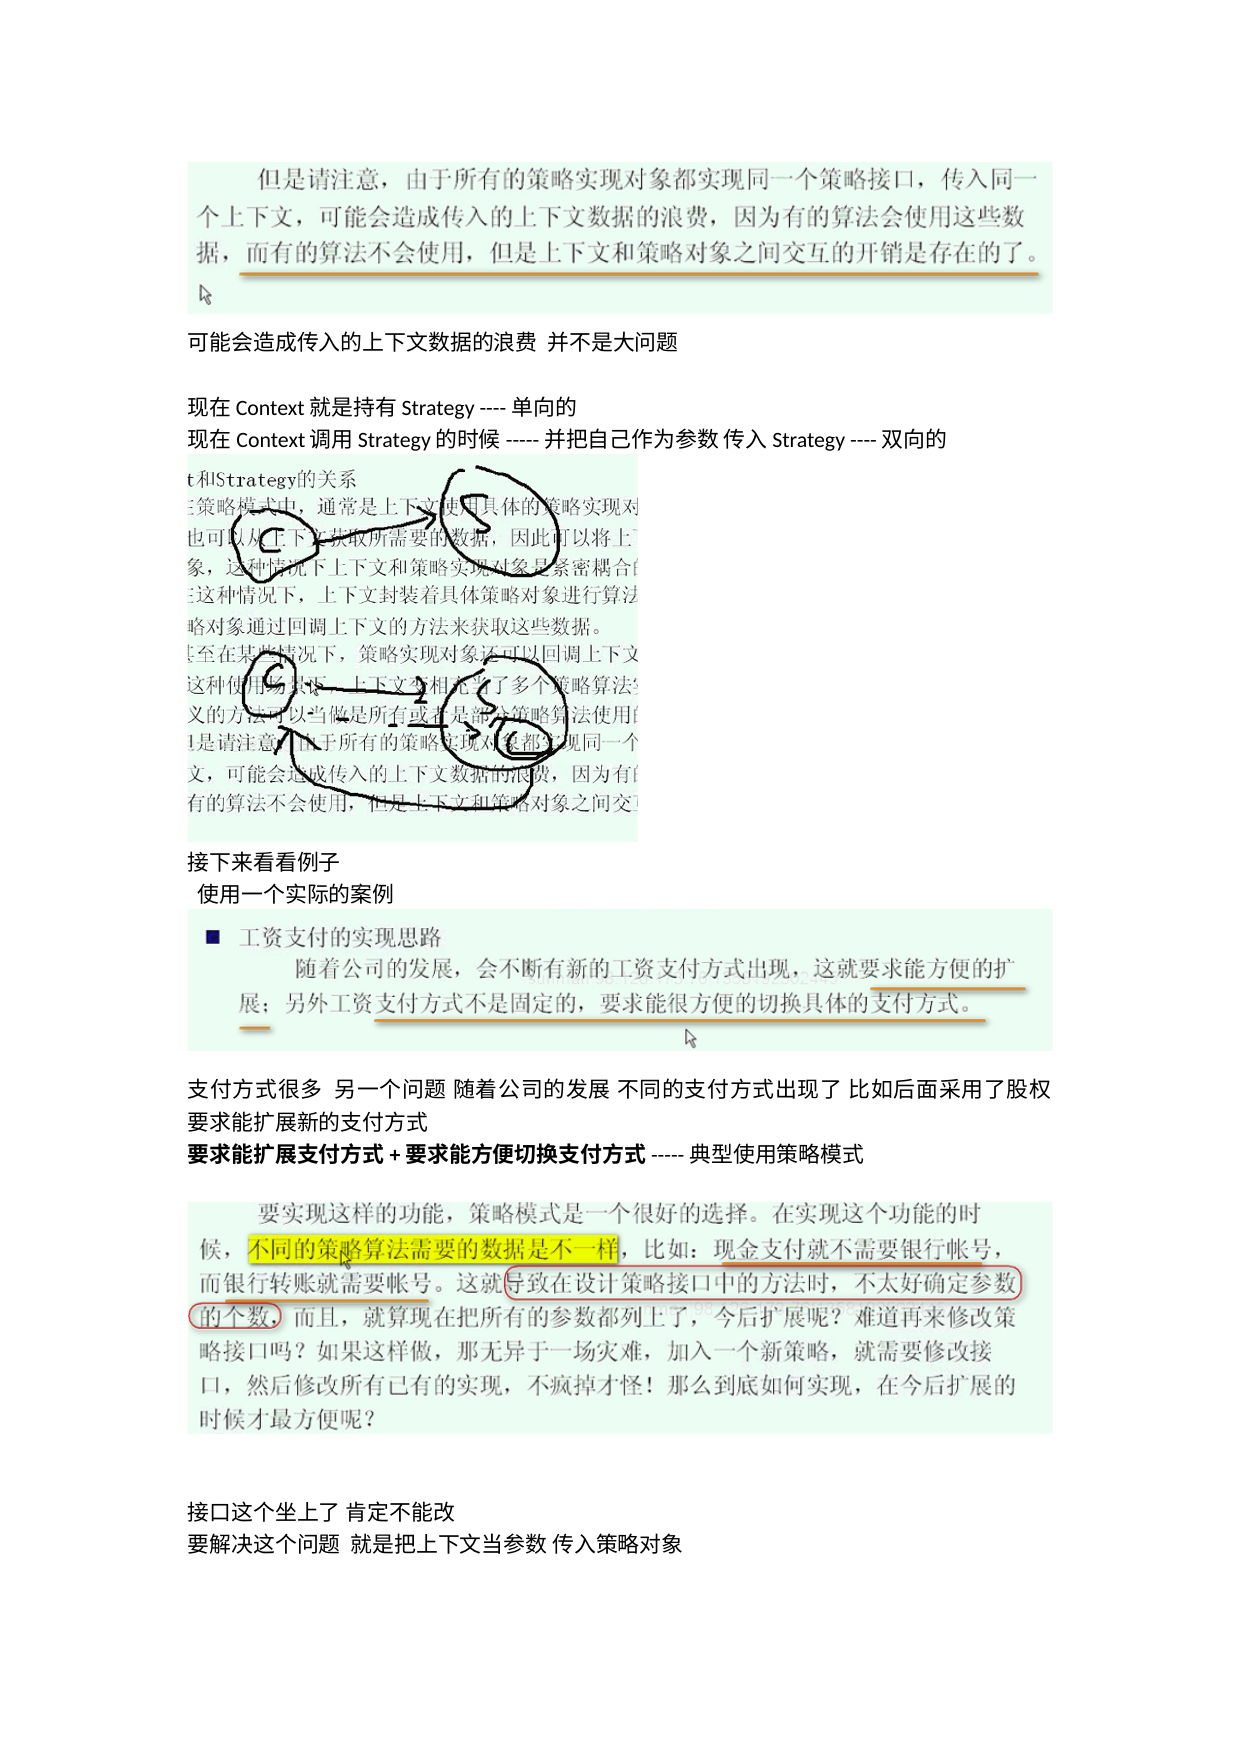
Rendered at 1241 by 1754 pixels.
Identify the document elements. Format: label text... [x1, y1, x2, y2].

picture [187, 454, 638, 842]
text 使用一个实际的案例 [187, 877, 1053, 909]
text 现在Context 就是持有Strategy ---- 单向的 [187, 389, 1053, 422]
text 接口这个坐上了 肯定不能改 [187, 1494, 1053, 1527]
picture [187, 1202, 1053, 1434]
text 支付方式很多 另一个问题 随着公司的发展 不同的支付方式出现了 比如后面采用了股权 要求能扩展新的支付方式 [187, 1072, 1053, 1137]
text 接下来看看例子 [187, 844, 1053, 877]
text 现在 Context调用Strategy的时候 ----- 并把自己作为参数 传入Strategy ---- 双向的 [187, 422, 1053, 454]
text 要解决这个问题 就是把上下文当参数 传入策略对象 [187, 1527, 1053, 1559]
text 要求能扩展支付方式 + 要求能方便切换支付方式 ----- 典型使用策略模式 [187, 1137, 1053, 1169]
picture [187, 909, 1053, 1051]
picture [187, 162, 1053, 314]
text 可能会造成传入的上下文数据的浪费 并不是大问题 [187, 324, 1053, 357]
